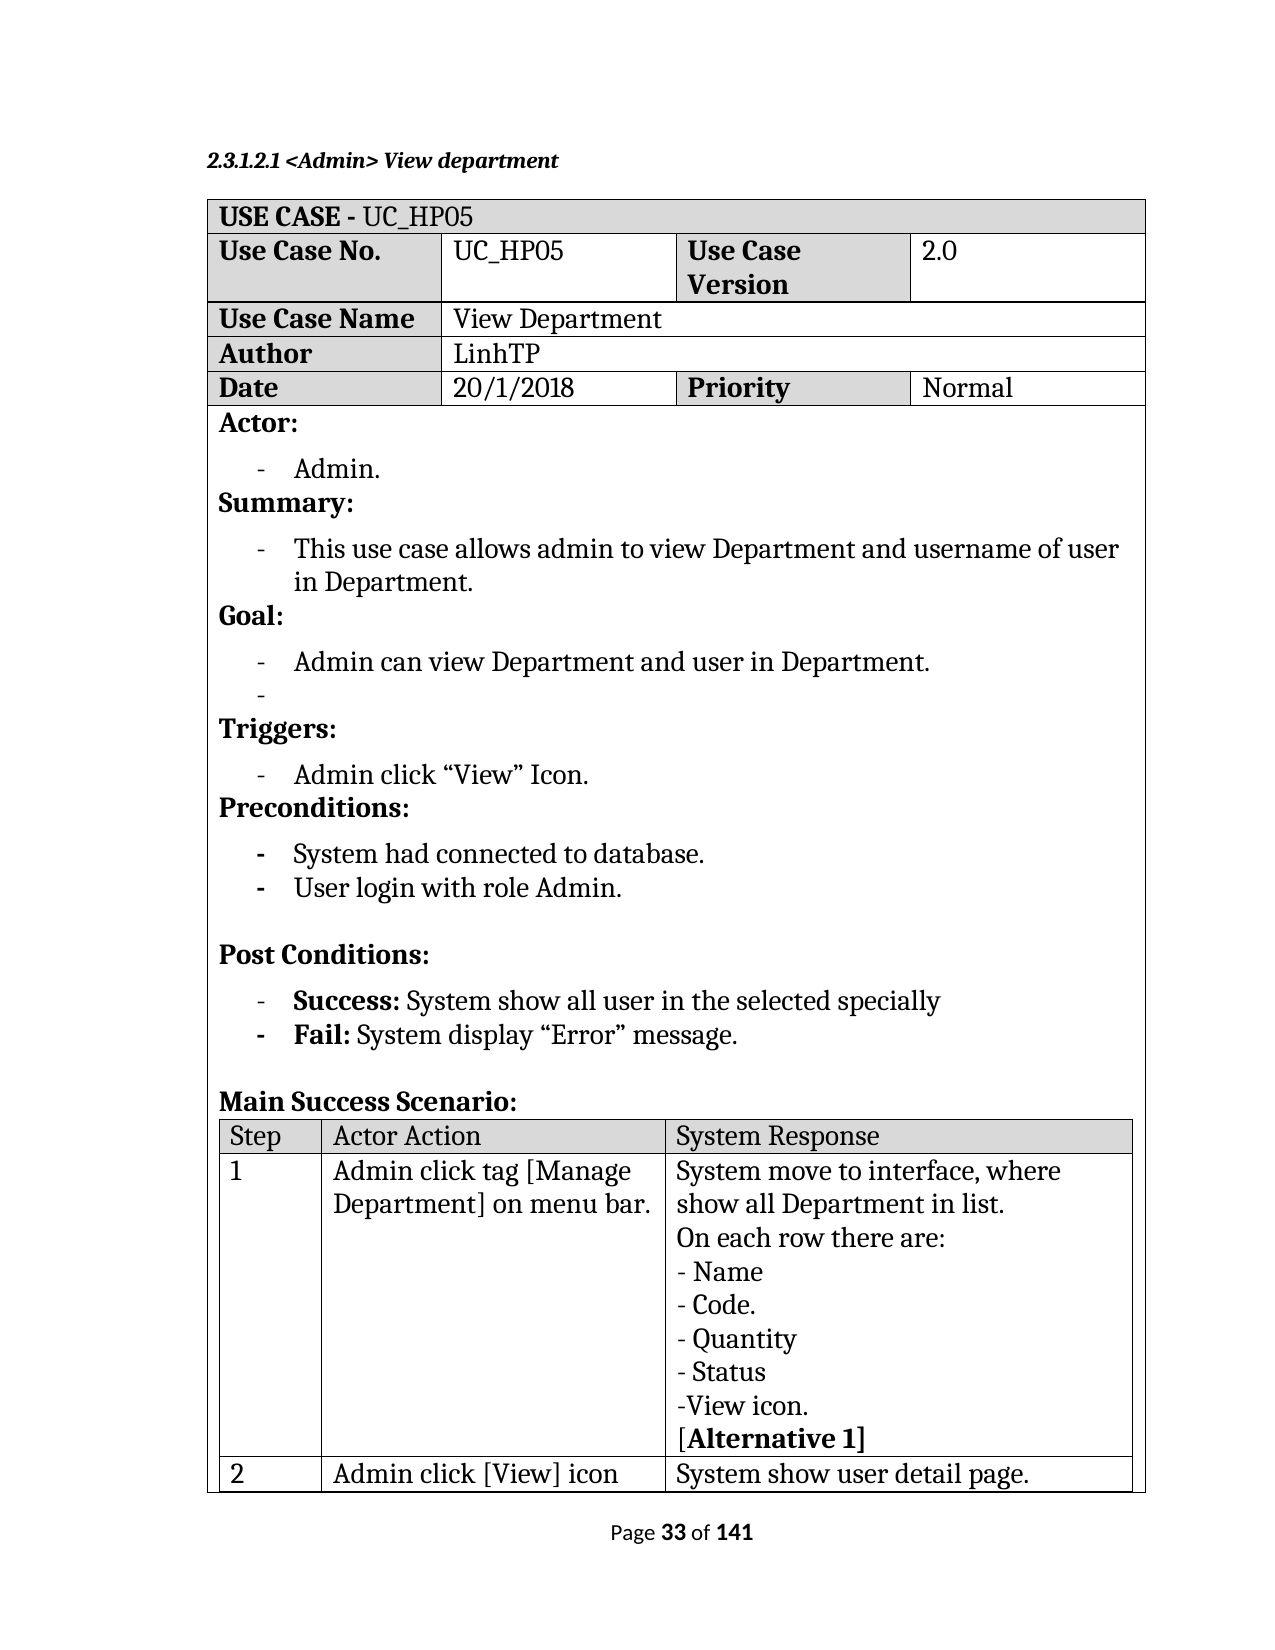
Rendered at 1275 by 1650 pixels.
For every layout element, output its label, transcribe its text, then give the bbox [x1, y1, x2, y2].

table_cell Priority [677, 372, 910, 405]
table_cell UC_HP05 [442, 234, 676, 301]
table_cell Use Case Name [208, 303, 441, 336]
table_cell Date [208, 372, 441, 405]
table_cell View Department [442, 303, 1145, 336]
table_cell Use Case No. [208, 234, 441, 301]
table_cell 2.0 [911, 234, 1145, 301]
table_cell Normal [911, 372, 1145, 405]
text 2.3.1.2.1 <Admin> View department [207, 148, 1157, 174]
table_cell 20/1/2018 [442, 372, 676, 405]
table_header USE CASE - UC_HP05 [208, 200, 1145, 233]
table_cell Author [208, 337, 441, 371]
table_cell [208, 406, 1145, 1492]
table_cell Use Case Version [677, 234, 910, 301]
table_cell LinhTP [442, 337, 1145, 371]
